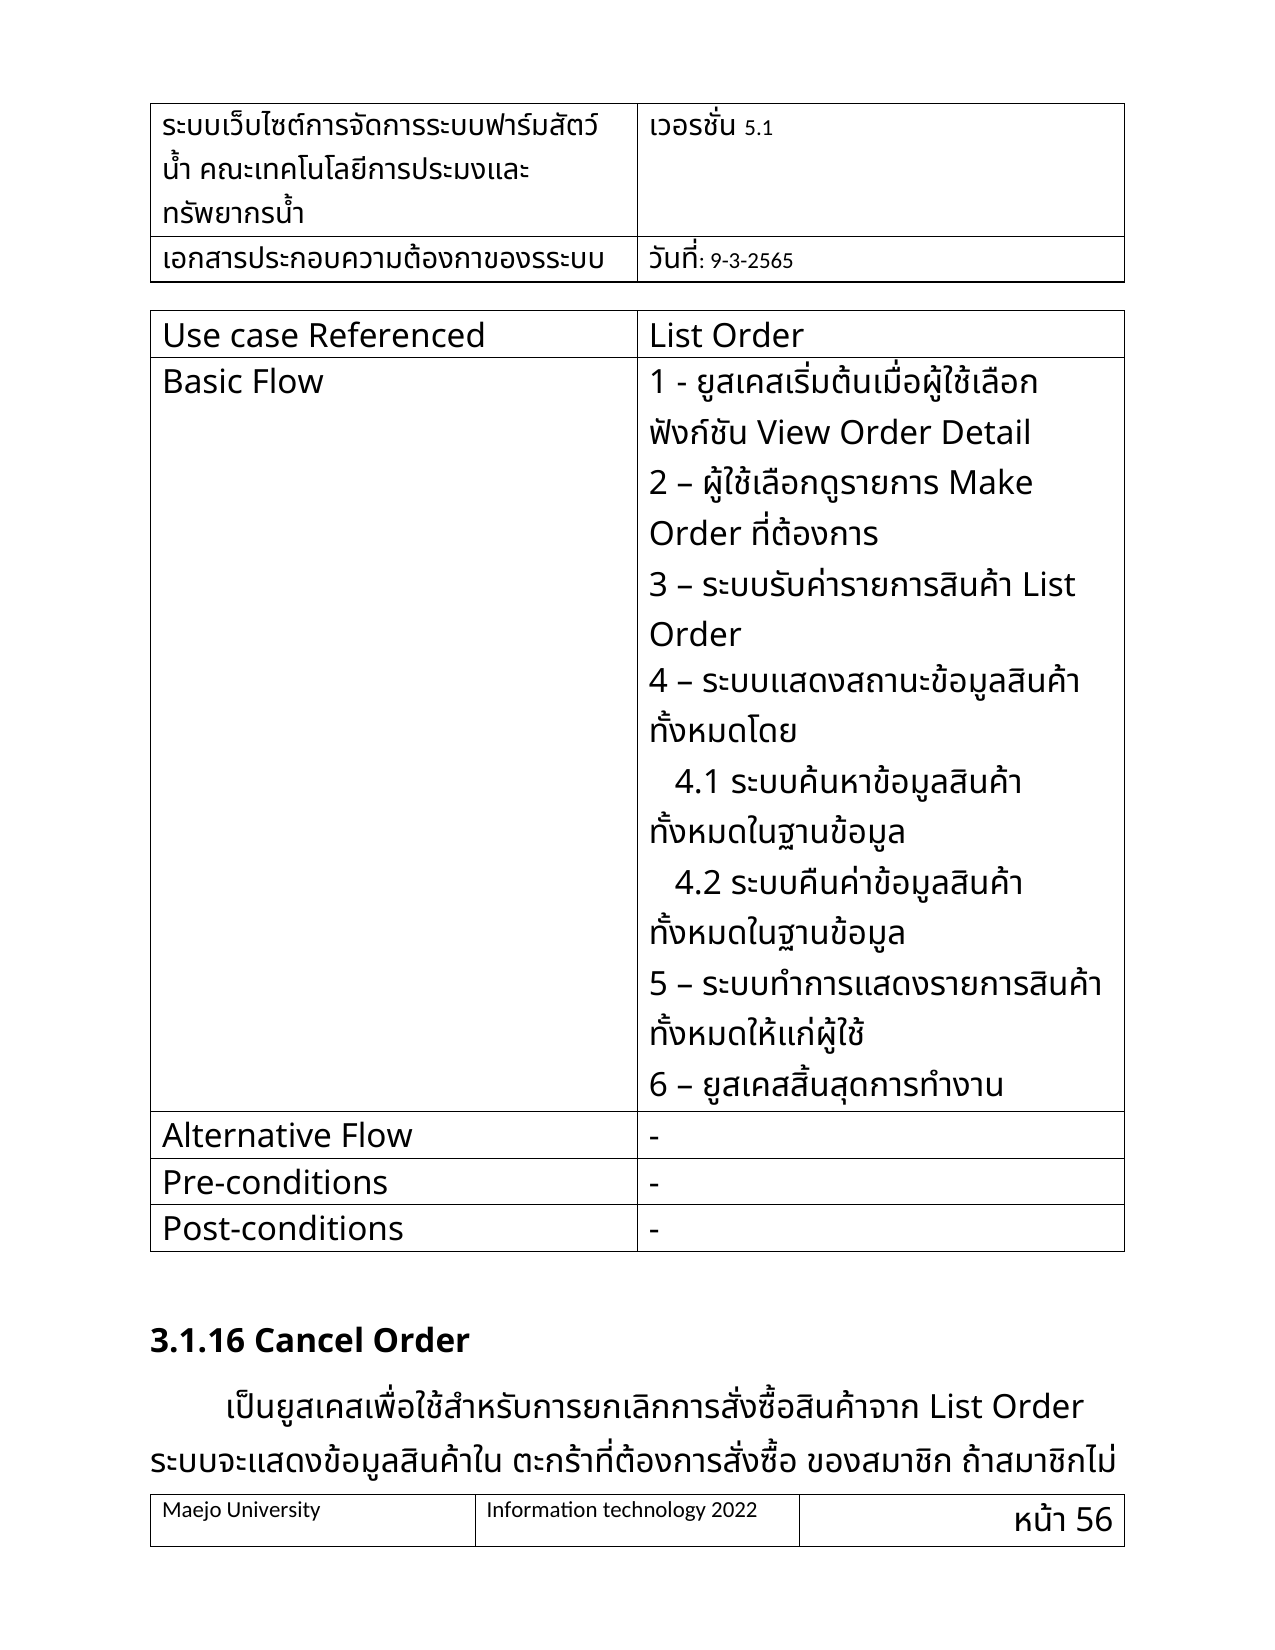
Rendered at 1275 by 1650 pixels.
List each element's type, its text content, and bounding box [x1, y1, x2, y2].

table_cell Use case Referenced [151, 311, 637, 357]
table_cell Pre-conditions [151, 1159, 637, 1204]
table_cell Post-conditions [151, 1205, 637, 1251]
text 3.1.16 Cancel Order [150, 1317, 1125, 1363]
table_cell Basic Flow [151, 358, 637, 1111]
table_cell - [638, 1159, 1124, 1204]
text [150, 1383, 1125, 1488]
table_cell Alternative Flow [151, 1112, 637, 1158]
table_cell 1 - ยูสเคสเริ่มต้นเมื่อผู้ใช้เลือกฟังก์ชัน View Order Detail 2 – ผู้ใช้เลือกดูรายการ Make Order ที่ต้องการ 3 – ระบบรับค่ารายการสินค้า List Order 4 – ระบบแสดงสถานะข้อมูลสินค้าทั้งหมดโดย 4.1 ระบบค้นหาข้อมูลสินค้าทั้งหมดในฐานข้อมูล 4.2 ระบบคืนค่าข้อมูลสินค้าทั้งหมดในฐานข้อมูล 5 – ระบบทำการแสดงรายการสินค้าทั้งหมดให้แก่ผู้ใช้ 6 – ยูสเคสสิ้นสุดการทำงาน [638, 358, 1124, 1111]
table_cell List Order [638, 311, 1124, 357]
table_cell - [638, 1205, 1124, 1251]
table_cell - [638, 1112, 1124, 1158]
